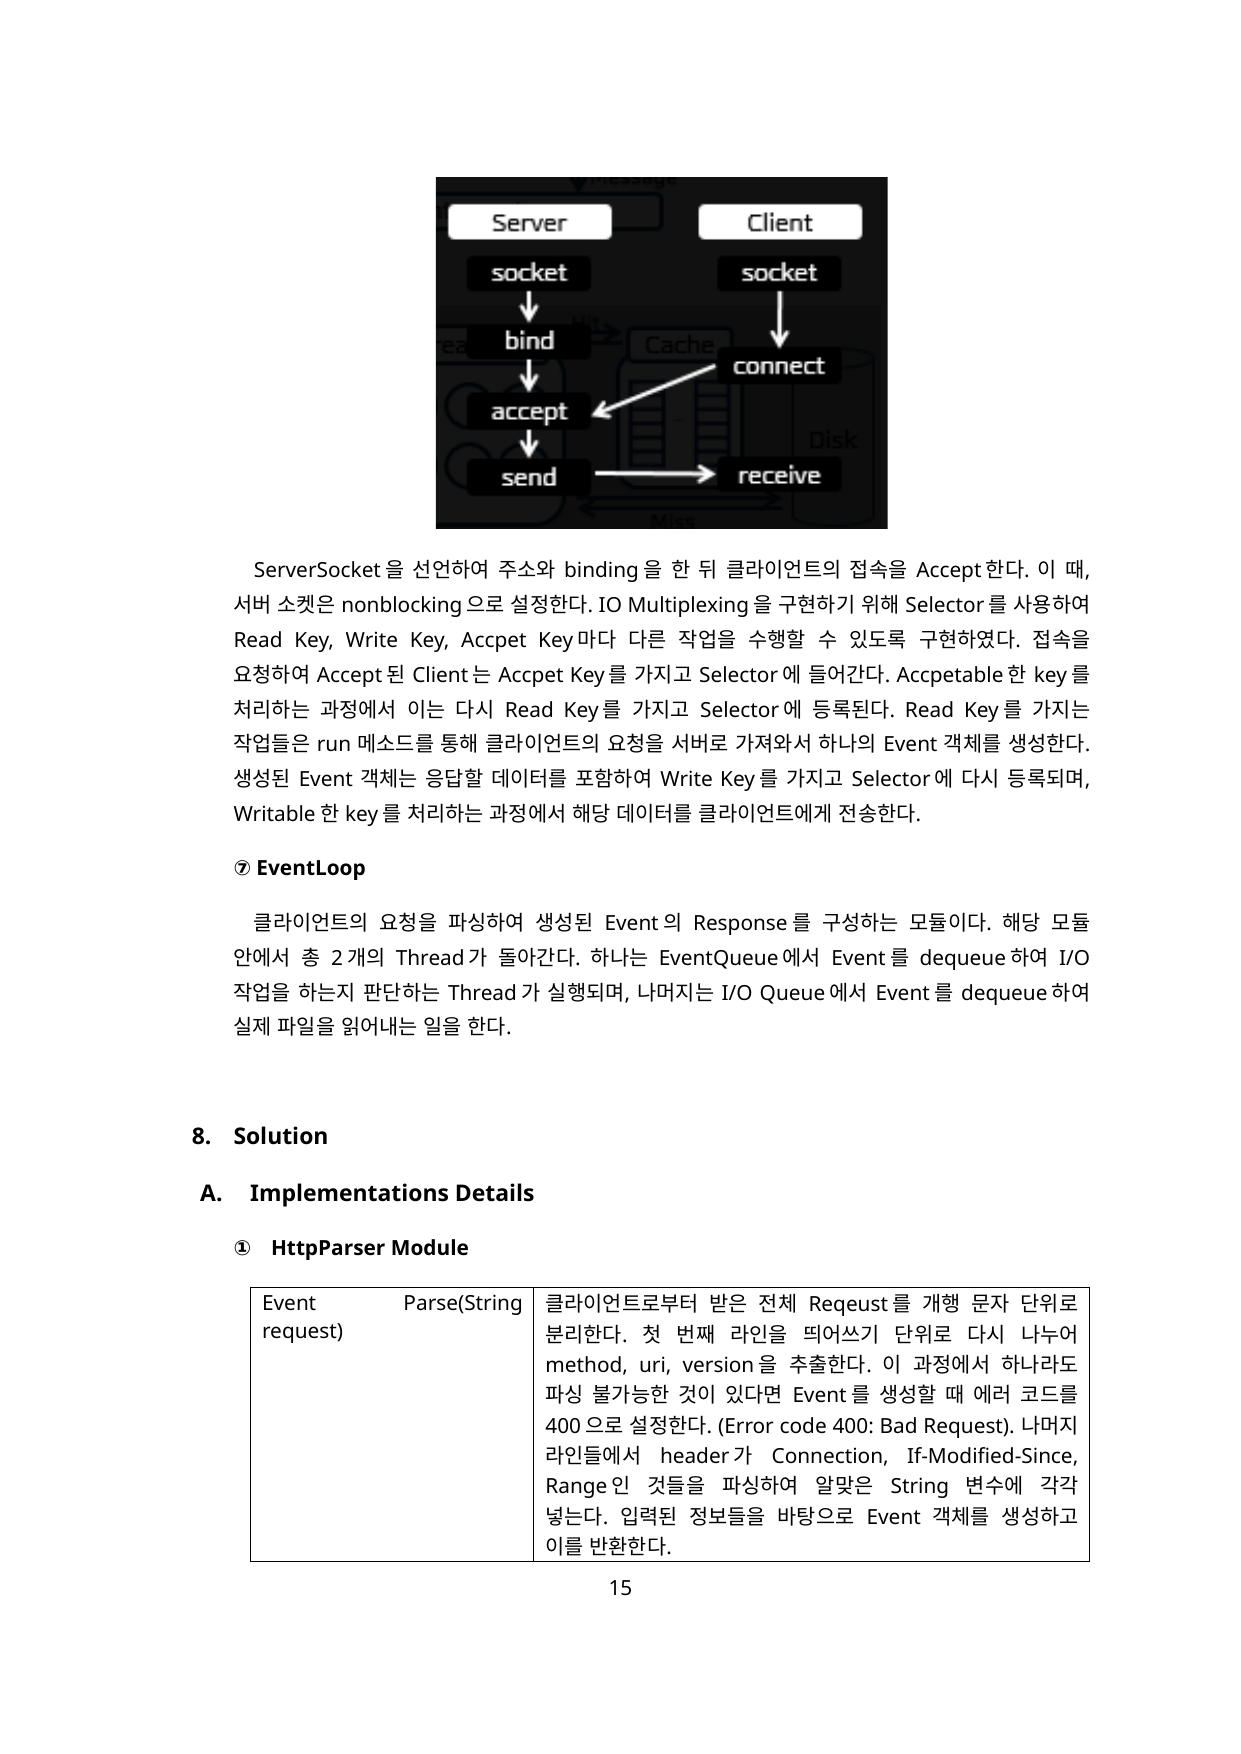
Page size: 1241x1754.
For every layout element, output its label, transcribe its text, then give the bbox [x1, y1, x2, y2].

list HttpParser Module [233, 1233, 1090, 1262]
text ⑦ EventLoop [150, 853, 1090, 881]
table_header 클라이언트로부터 받은 전체 Reqeust를 개행 문자 단위로 분리한다. 첫 번째 라인을 띄어쓰기 단위로 다시 나누어 method, uri, version을 추출한다. 이 과정에서 하나라도 파싱 불가능한 것이 있다면 Event를 생성할 때 에러 코드를 400으로 설정한다. (Error code 400: Bad Request). 나머지 라인들에서 header가 Connection, If-Modified-Since, Range인 것들을 파싱하여 알맞은 String 변수에 각각 넣는다. 입력된 정보들을 바탕으로 Event 객체를 생성하고 이를 반환한다. [534, 1288, 1089, 1561]
text 클라이언트의 요청을 파싱하여 생성된 Event의 Response를 구성하는 모듈이다. 해당 모듈 안에서 총 2개의 Thread가 돌아간다. 하나는 EventQueue에서 Event를 dequeue하여 I/O 작업을 하는지 판단하는 Thread가 실행되며, 나머지는 I/O Queue에서 Event를 dequeue하여 실제 파일을 읽어내는 일을 한다. [233, 906, 1090, 1041]
table_header Event Parse(String request) [251, 1288, 533, 1561]
subtitle Solution [192, 1120, 1090, 1151]
text ServerSocket을 선언하여 주소와 binding을 한 뒤 클라이언트의 접속을 Accept한다. 이 때, 서버 소켓은 nonblocking으로 설정한다. IO Multiplexing을 구현하기 위해 Selector를 사용하여 Read Key, Write Key, Accpet Key마다 다른 작업을 수행할 수 있도록 구현하였다. 접속을 요청하여 Accept된 Client는 Accpet Key를 가지고 Selector에 들어간다. Accpetable한 key를 처리하는 과정에서 이는 다시 Read Key를 가지고 Selector에 등록된다. Read Key를 가지는 작업들은 run 메소드를 통해 클라이언트의 요청을 서버로 가져와서 하나의 Event 객체를 생성한다. 생성된 Event 객체는 응답할 데이터를 포함하여 Write Key를 가지고 Selector에 다시 등록되며, Writable한 key를 처리하는 과정에서 해당 데이터를 클라이언트에게 전송한다. [233, 554, 1090, 827]
subtitle Implementations Details [200, 1176, 1090, 1208]
picture [435, 177, 888, 529]
